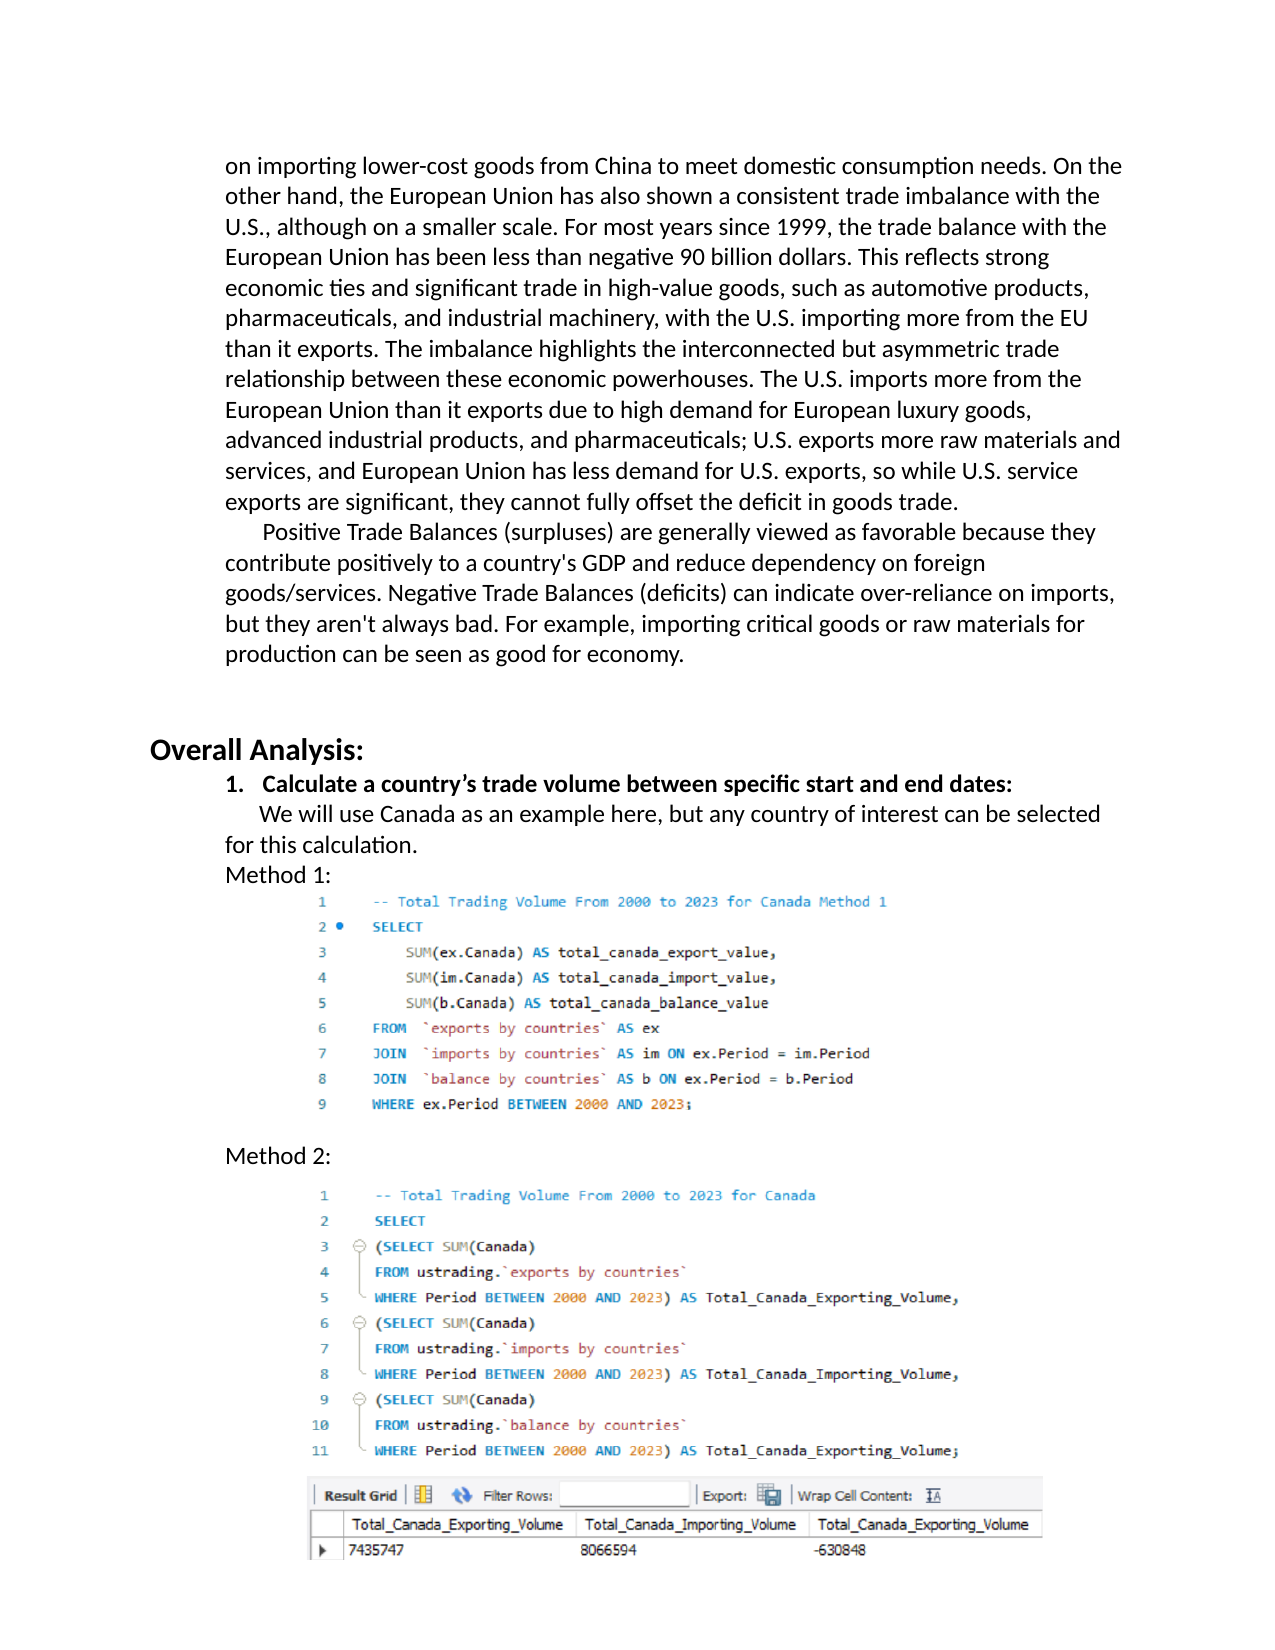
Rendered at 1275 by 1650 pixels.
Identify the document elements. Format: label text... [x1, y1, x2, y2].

picture [313, 890, 897, 1110]
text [225, 150, 1125, 516]
text Overall Analysis: [150, 730, 1125, 768]
list Calculate a country’s trade volume between specific start and end dates: [225, 768, 1125, 798]
text We will use Canada as an example here, but any country of interest can be selected for this calculation. [225, 798, 1125, 859]
picture [308, 1183, 968, 1459]
picture [306, 1476, 1043, 1560]
text Positive Trade Balances (surpluses) are generally viewed as favorable because they contribute positively to a country's GDP and reduce dependency on foreign goods/services. Negative Trade Balances (deficits) can indicate over-reliance on imports, but they aren't always bad. For example, importing critical goods or raw materials for production can be seen as good for economy. [225, 516, 1125, 669]
text Method 2: [225, 1140, 1125, 1171]
text Method 1: [225, 859, 1125, 890]
